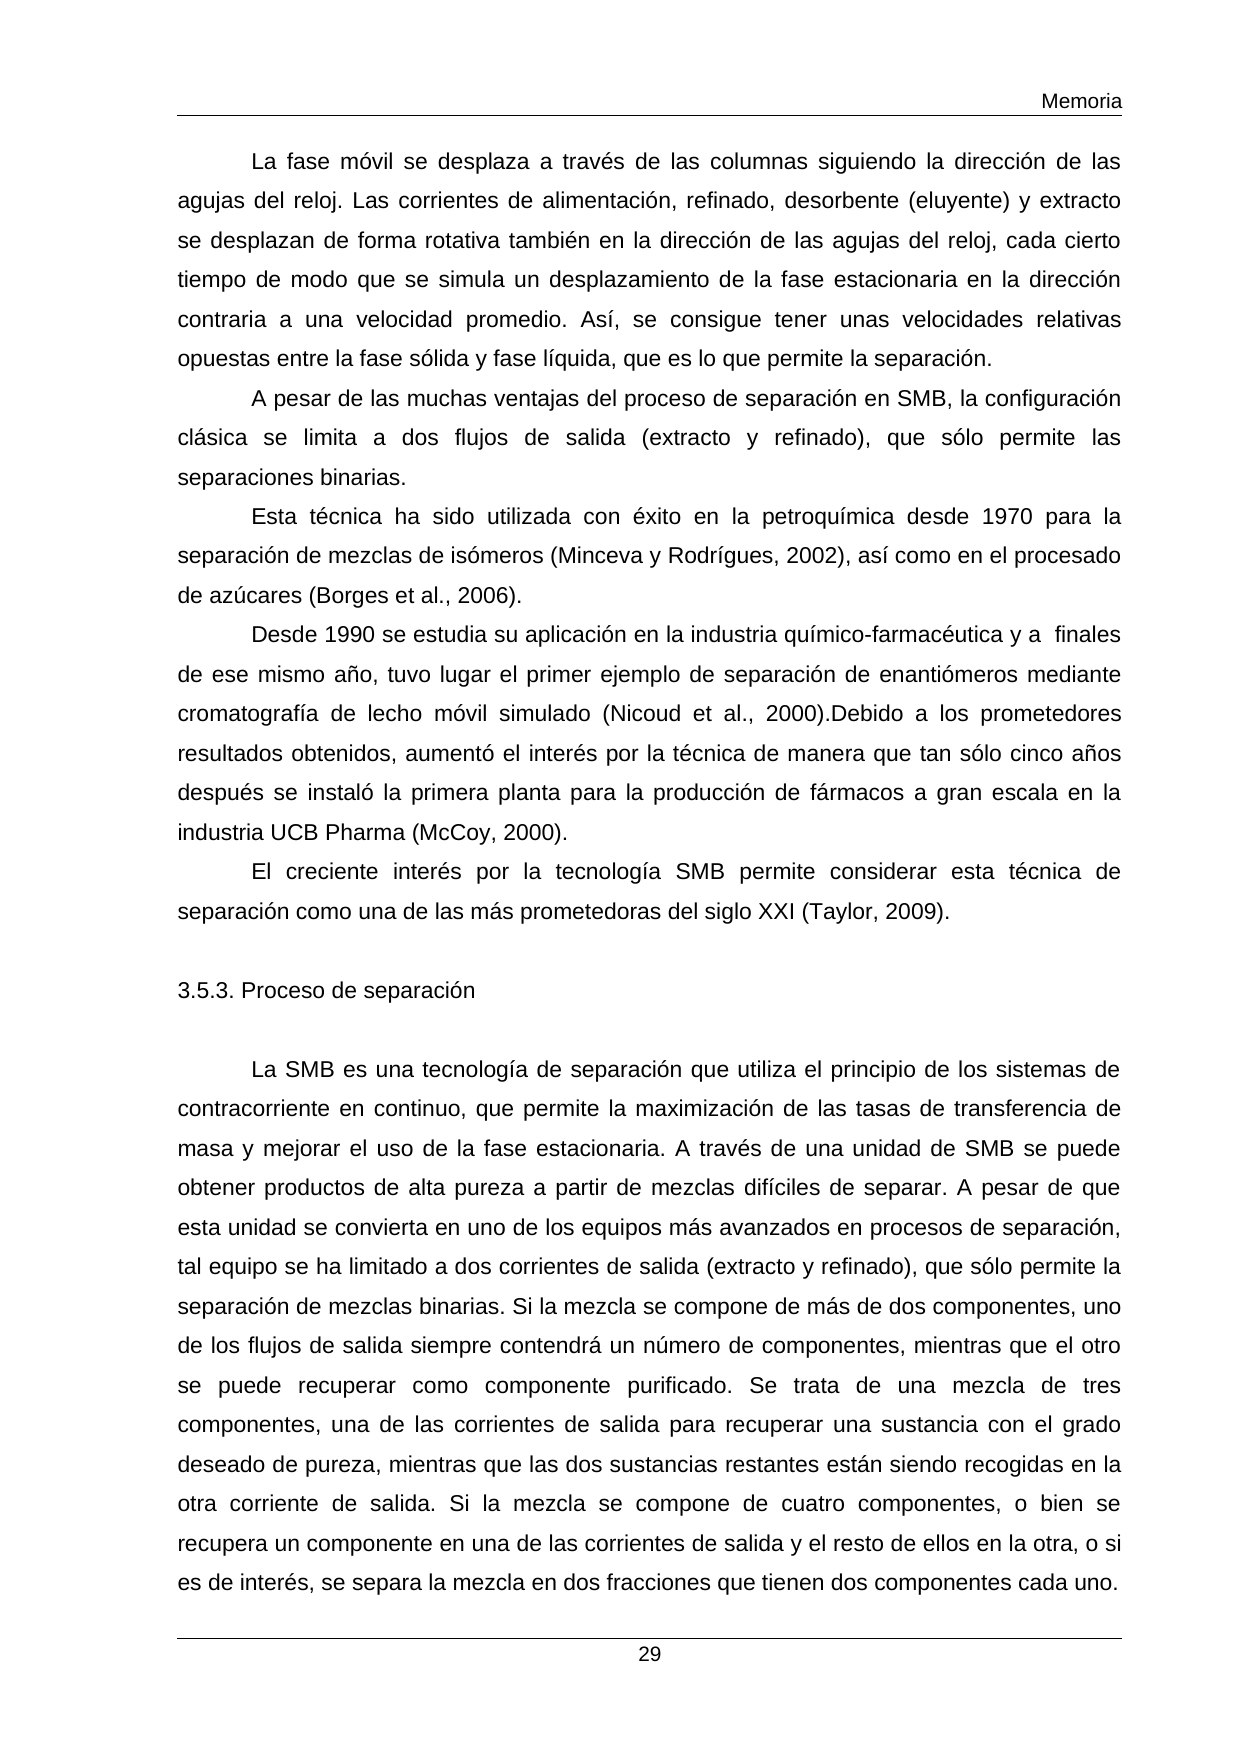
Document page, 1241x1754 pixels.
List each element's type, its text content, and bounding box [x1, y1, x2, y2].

text 3.5.3. Proceso de separación [177, 977, 1122, 1003]
text Desde 1990 se estudia su aplicación en la industria químico-farmacéutica y a finales de ese mismo año, tuvo lugar el primer ejemplo de separación de enantiómeros mediante cromatografía de lecho móvil simulado (Nicoud et al., 2000).Debido a los prometedores resultados obtenidos, aumentó el interés por la técnica de manera que tan sólo cinco años después se instaló la primera planta para la producción de fármacos a gran escala en la industria UCB Pharma (McCoy, 2000). [177, 621, 1122, 845]
text A pesar de las muchas ventajas del proceso de separación en SMB, la configuración clásica se limita a dos flujos de salida (extracto y refinado), que sólo permite las separaciones binarias. [177, 384, 1122, 490]
text La fase móvil se desplaza a través de las columnas siguiendo la dirección de las agujas del reloj. Las corrientes de alimentación, refinado, desorbente (eluyente) y extracto se desplazan de forma rotativa también en la dirección de las agujas del reloj, cada cierto tiempo de modo que se simula un desplazamiento de la fase estacionaria en la dirección contraria a una velocidad promedio. Así, se consigue tener unas velocidades relativas opuestas entre la fase sólida y fase líquida, que es lo que permite la separación. [177, 148, 1122, 371]
text Esta técnica ha sido utilizada con éxito en la petroquímica desde 1970 para la separación de mezclas de isómeros (Minceva y Rodrígues, 2002), así como en el procesado de azúcares (Borges et al., 2006). [177, 503, 1122, 608]
text La SMB es una tecnología de separación que utiliza el principio de los sistemas de contracorriente en continuo, que permite la maximización de las tasas de transferencia de masa y mejorar el uso de la fase estacionaria. A través de una unidad de SMB se puede obtener productos de alta pureza a partir de mezclas difíciles de separar. A pesar de que esta unidad se convierta en uno de los equipos más avanzados en procesos de separación, tal equipo se ha limitado a dos corrientes de salida (extracto y refinado), que sólo permite la separación de mezclas binarias. Si la mezcla se compone de más de dos componentes, uno de los flujos de salida siempre contendrá un número de componentes, mientras que el otro se puede recuperar como componente purificado. Se trata de una mezcla de tres componentes, una de las corrientes de salida para recuperar una sustancia con el grado deseado de pureza, mientras que las dos sustancias restantes están siendo recogidas en la otra corriente de salida. Si la mezcla se compone de cuatro componentes, o bien se recupera un componente en una de las corrientes de salida y el resto de ellos en la otra, o si es de interés, se separa la mezcla en dos fracciones que tienen dos componentes cada uno. [177, 1056, 1122, 1595]
text El creciente interés por la tecnología SMB permite considerar esta técnica de separación como una de las más prometedoras del siglo XXI (Taylor, 2009). [177, 858, 1122, 924]
